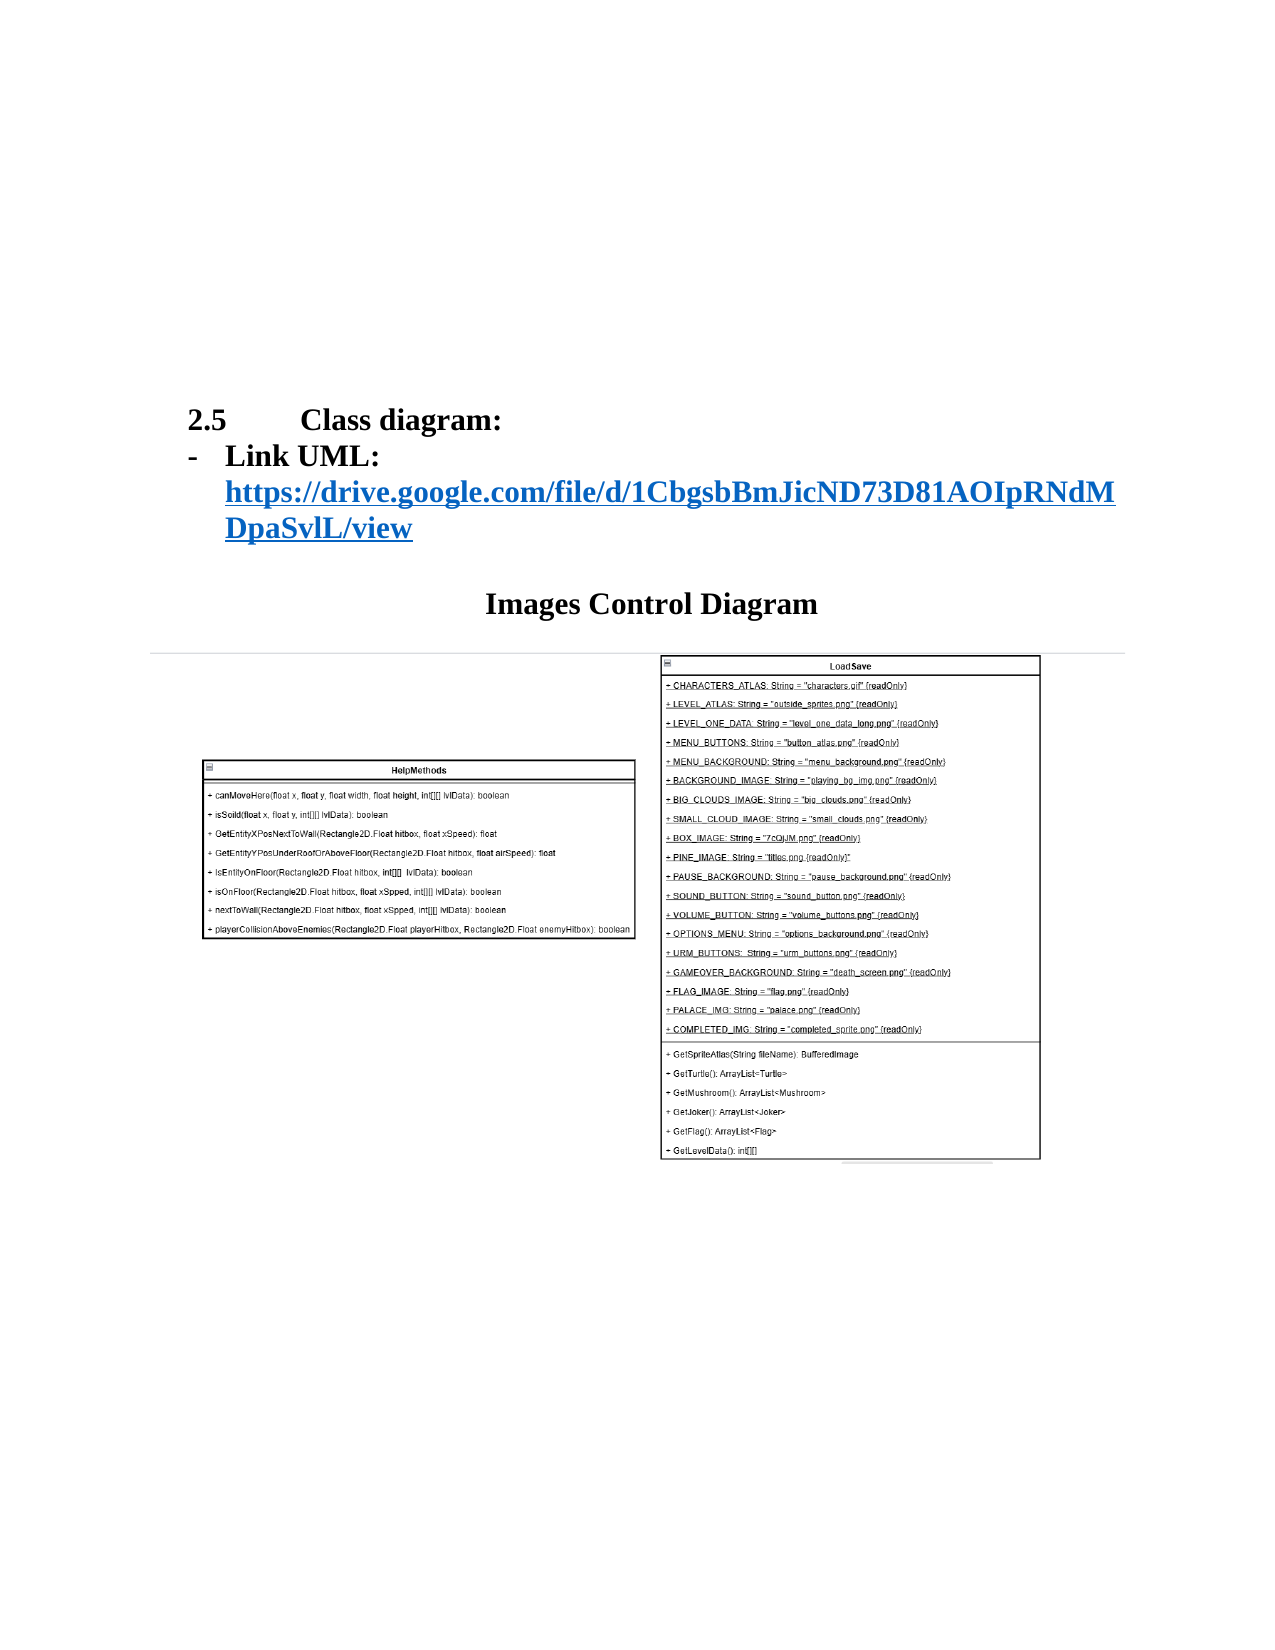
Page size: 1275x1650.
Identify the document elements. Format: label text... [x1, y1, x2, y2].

picture [150, 652, 1125, 1164]
subtitle Images Control Diagram [178, 585, 1125, 621]
list Link UML: https://drive.google.com/file/d/1CbgsbBmJicND73D81AOIpRNdMDpaSvlL/view [187, 437, 1125, 545]
list Class diagram: [187, 402, 1125, 437]
